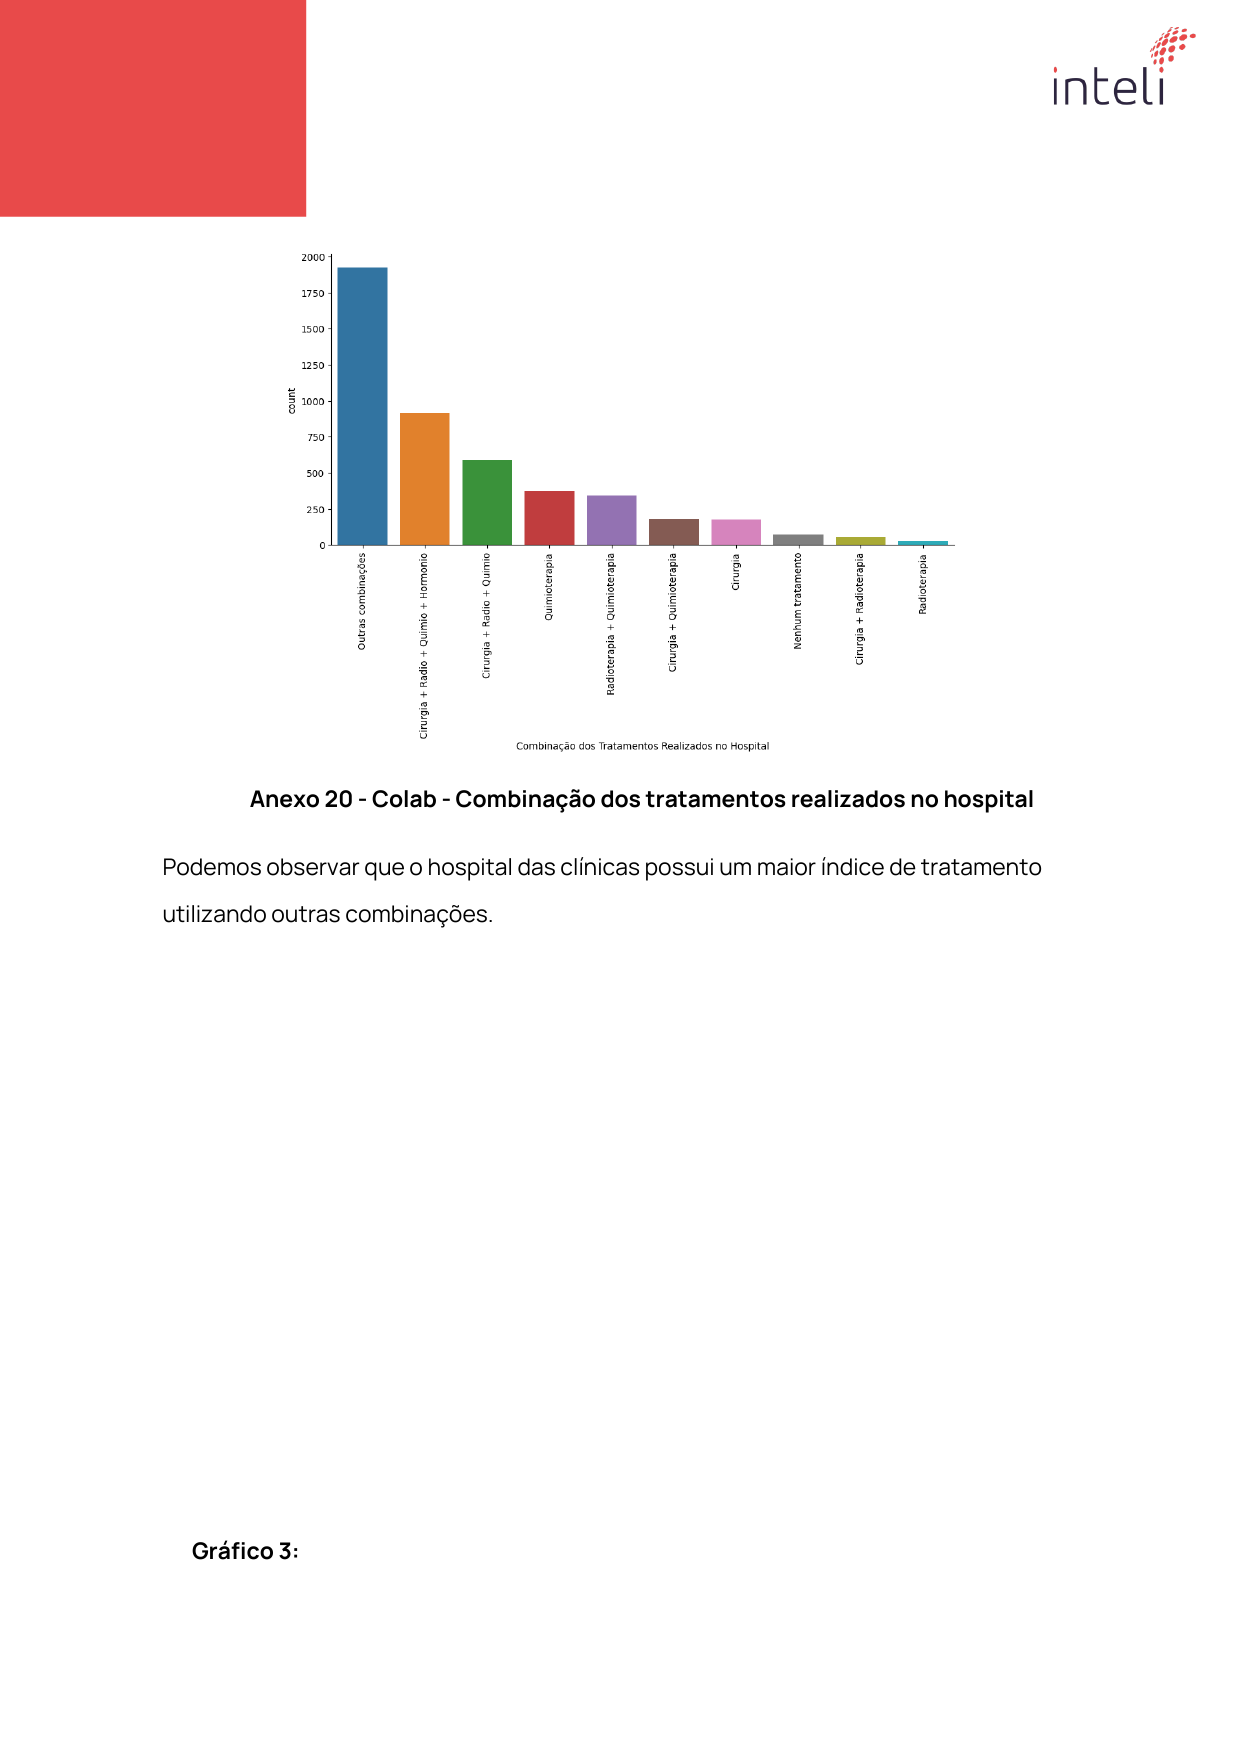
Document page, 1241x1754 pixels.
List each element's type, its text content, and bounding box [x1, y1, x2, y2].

picture [0, 0, 307, 217]
picture [1053, 27, 1196, 105]
text Gráfico 3: [118, 1535, 1122, 1566]
picture [281, 246, 960, 758]
text Anexo 20 - Colab - Combinação dos tratamentos realizados no hospital [162, 783, 1122, 815]
text Podemos observar que o hospital das clínicas possui um maior índice de tratamento utilizando outras combinações. [162, 851, 1122, 929]
